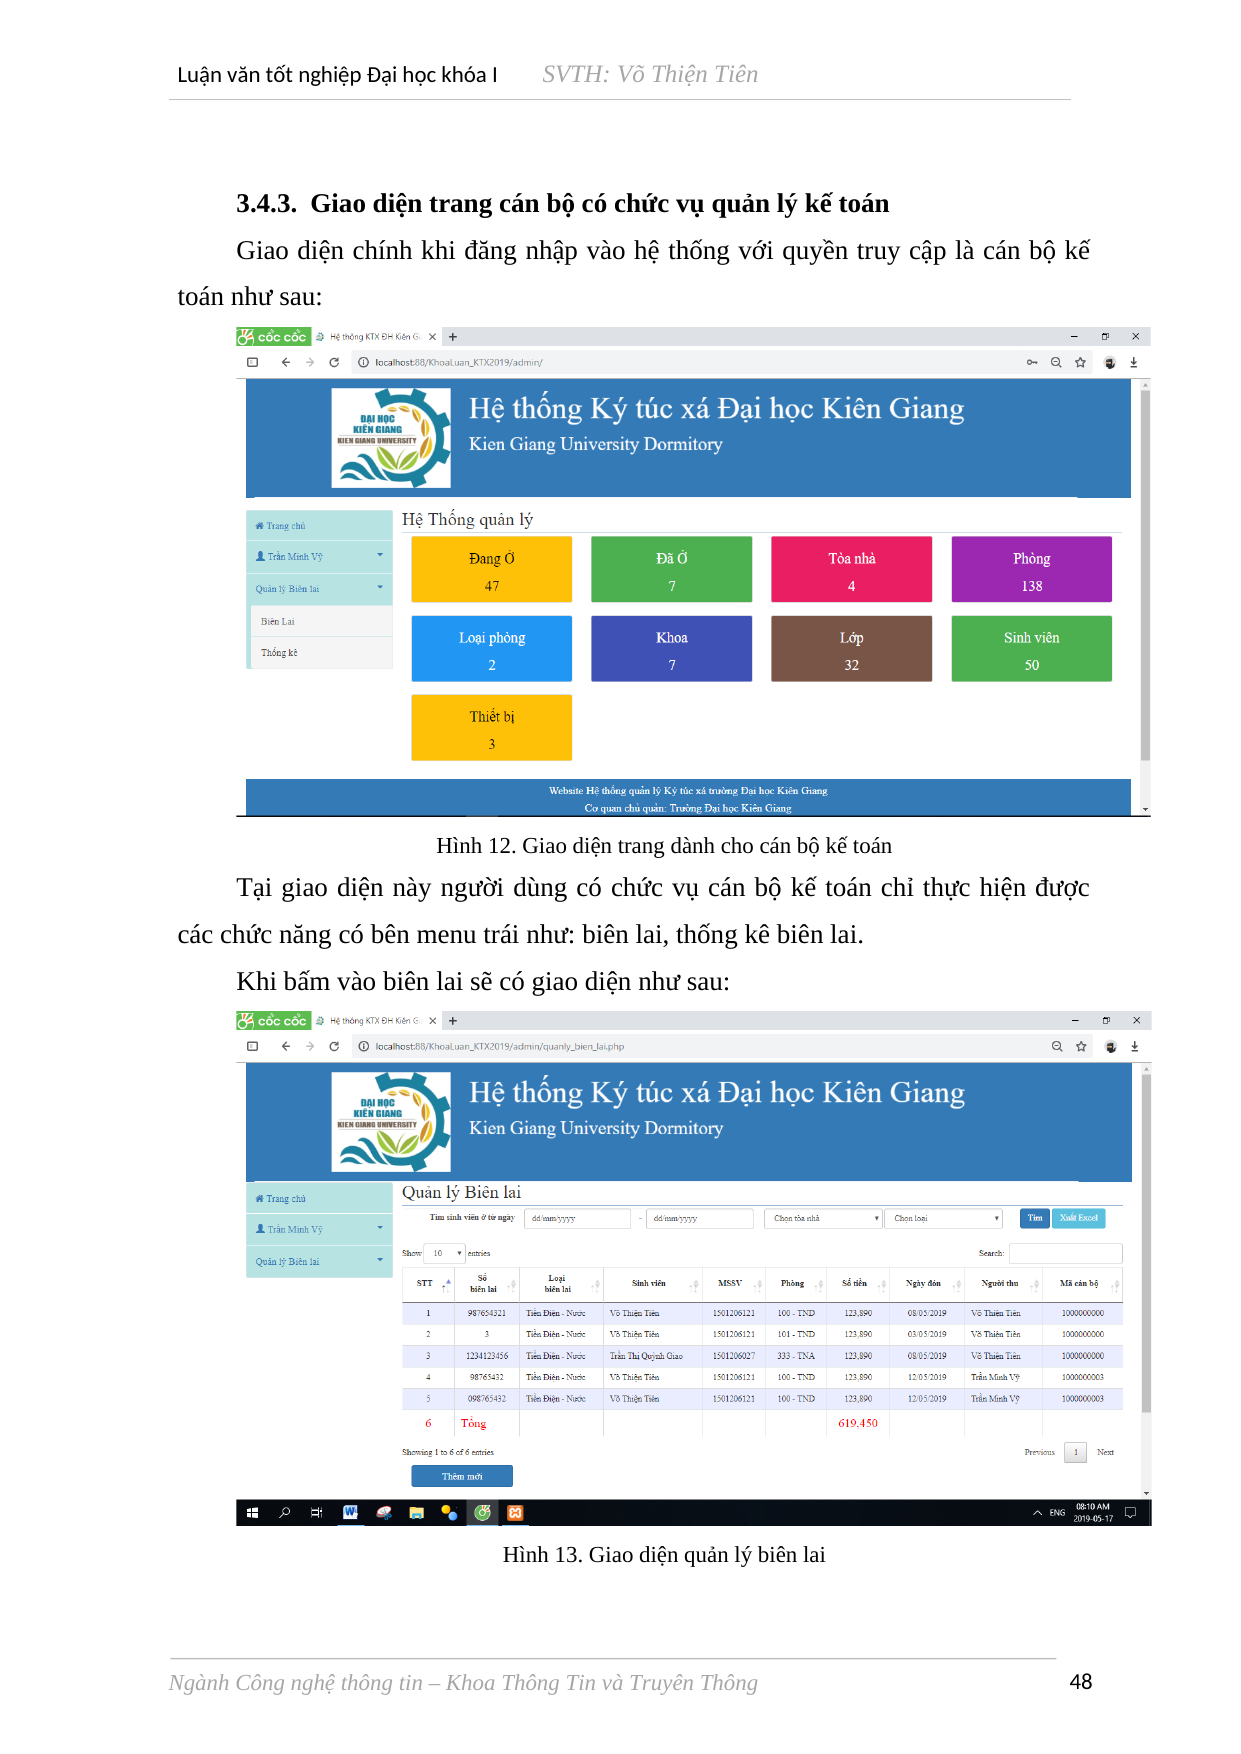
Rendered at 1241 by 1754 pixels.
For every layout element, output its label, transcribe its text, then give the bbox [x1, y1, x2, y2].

picture [236, 1011, 1152, 1526]
text Hình 13. Giao diện quản lý biên lai [236, 1541, 1092, 1568]
text Hình 12. Giao diện trang dành cho cán bộ kế toán [236, 832, 1092, 858]
text Khi bấm vào biên lai sẽ có giao diện như sau: [177, 964, 1092, 996]
list Giao diện trang cán bộ có chức vụ quản lý kế toán [236, 187, 1092, 218]
picture [236, 327, 1151, 817]
text Tại giao diện này người dùng có chức vụ cán bộ kế toán chỉ thực hiện được các chức năng có bên menu trái như: biên lai, thống kê biên lai. [177, 871, 1092, 949]
text Giao diện chính khi đăng nhập vào hệ thống với quyền truy cập là cán bộ kế toán như sau: [177, 234, 1092, 312]
